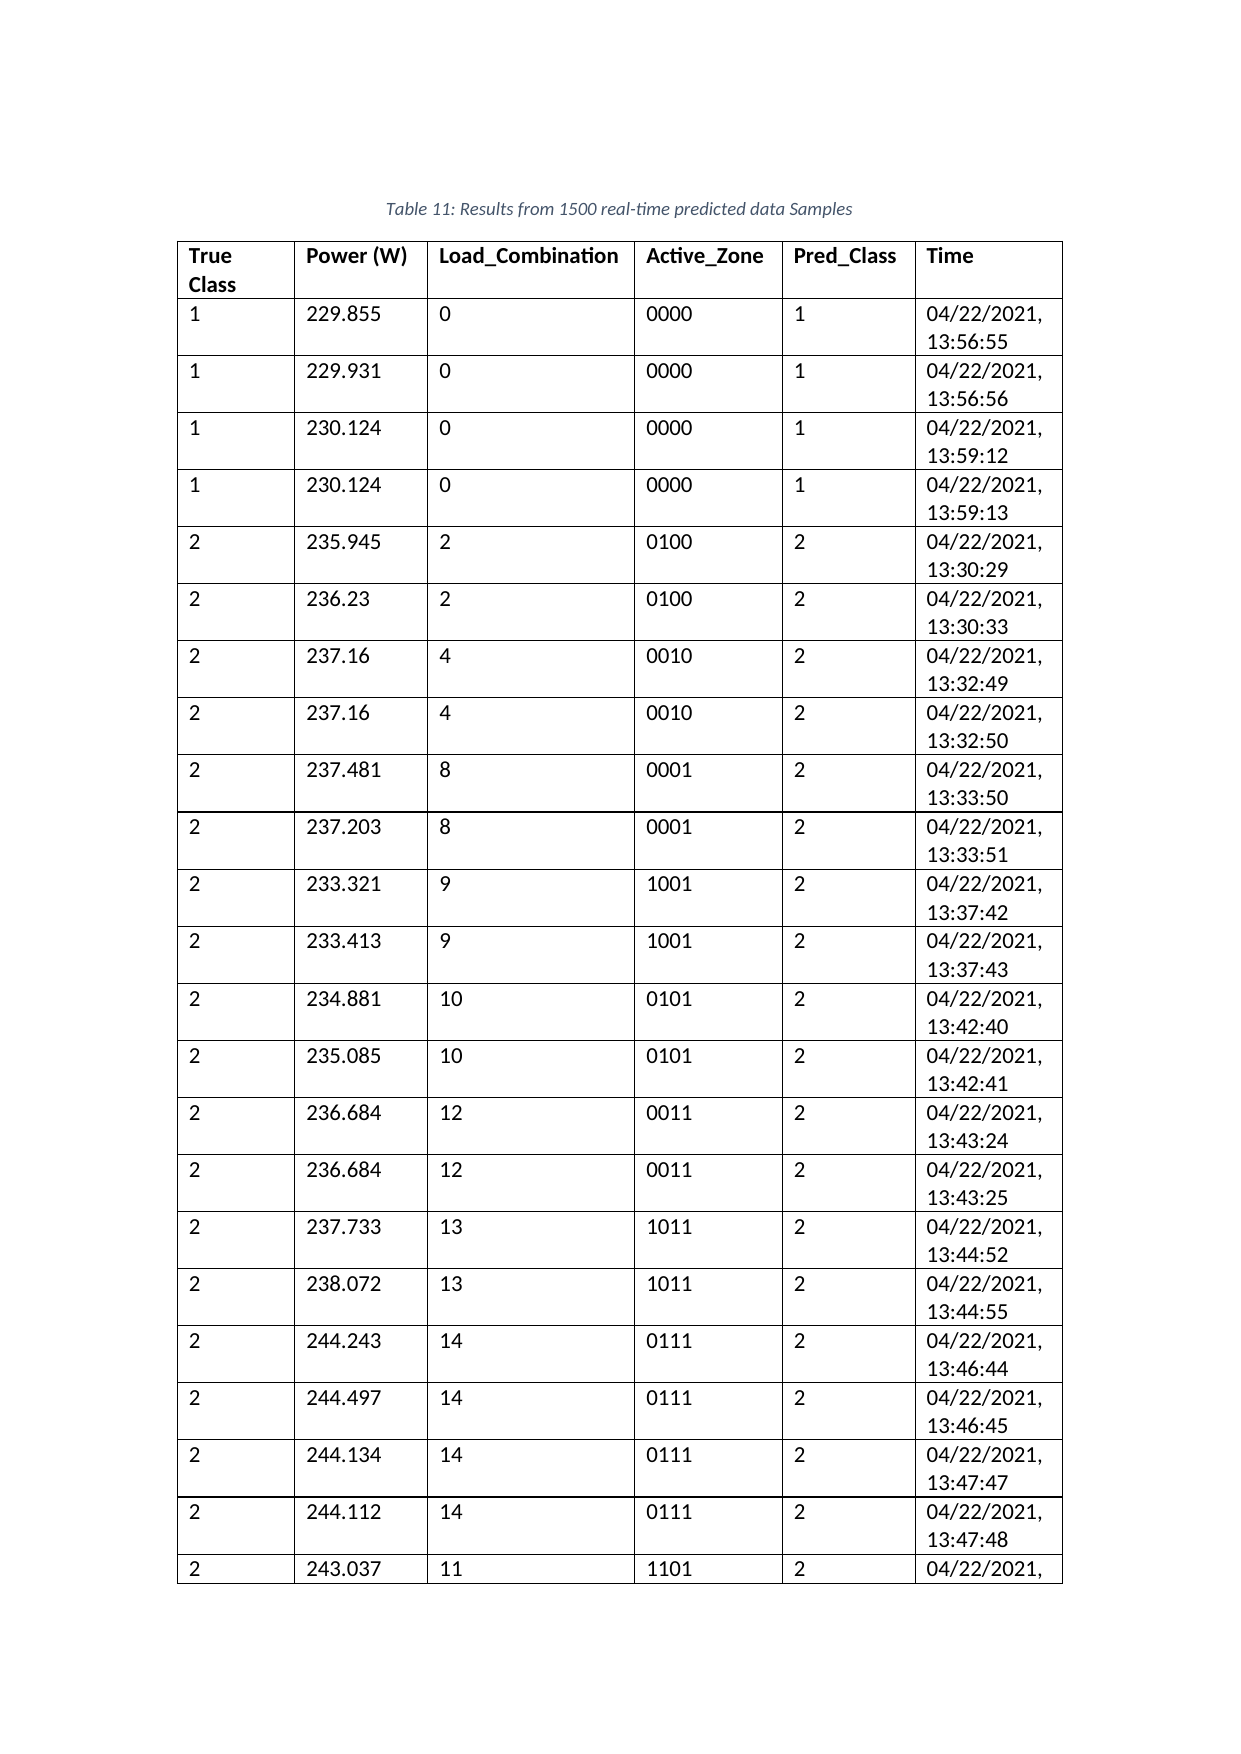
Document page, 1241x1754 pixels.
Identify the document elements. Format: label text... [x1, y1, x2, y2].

table_cell 1 [178, 470, 294, 526]
table_cell 04/22/2021, 13:46:44 [916, 1326, 1062, 1382]
table_cell 0101 [635, 984, 782, 1040]
table_cell 0111 [635, 1440, 782, 1496]
table_cell 04/22/2021, 13:30:29 [916, 527, 1062, 583]
table_cell 2 [783, 1041, 915, 1097]
table_cell 236.684 [295, 1098, 427, 1154]
table_cell 04/22/2021, 13:32:49 [916, 641, 1062, 697]
table_cell 0001 [635, 755, 782, 811]
table_cell 04/22/2021, 13:59:12 [916, 413, 1062, 469]
table_cell 2 [178, 1440, 294, 1496]
table_cell 0000 [635, 470, 782, 526]
table_cell 14 [428, 1326, 634, 1382]
table_cell 10 [428, 1041, 634, 1097]
table_cell 12 [428, 1098, 634, 1154]
table_header Pred_Class [783, 242, 915, 298]
table_cell 230.124 [295, 470, 427, 526]
table_cell 234.881 [295, 984, 427, 1040]
table_cell 2 [178, 1498, 294, 1553]
table_cell 244.497 [295, 1383, 427, 1439]
table_cell 237.481 [295, 755, 427, 811]
table_cell 4 [428, 698, 634, 754]
table_cell 0010 [635, 698, 782, 754]
table_cell 04/22/2021, 13:33:50 [916, 755, 1062, 811]
table_cell 0000 [635, 299, 782, 355]
table_cell 0100 [635, 584, 782, 640]
table_header Load_Combination [428, 242, 634, 298]
table_cell 230.124 [295, 413, 427, 469]
table_cell 2 [783, 1212, 915, 1268]
table_cell 2 [783, 755, 915, 811]
table_header Active_Zone [635, 242, 782, 298]
table_cell 0100 [635, 527, 782, 583]
table_cell 2 [783, 1498, 915, 1553]
table_cell 2 [178, 1326, 294, 1382]
table_cell 237.16 [295, 698, 427, 754]
table_cell 2 [178, 1155, 294, 1211]
table_cell 04/22/2021, 13:44:55 [916, 1269, 1062, 1325]
table_cell 04/22/2021, 13:37:42 [916, 870, 1062, 926]
table_cell 244.134 [295, 1440, 427, 1496]
table_cell 04/22/2021, 13:47:48 [916, 1498, 1062, 1553]
table_cell 04/22/2021, 13:44:52 [916, 1212, 1062, 1268]
table_cell 04/22/2021, 13:46:45 [916, 1383, 1062, 1439]
table_cell 04/22/2021, 13:47:47 [916, 1440, 1062, 1496]
table_cell 236.23 [295, 584, 427, 640]
table_cell 2 [783, 984, 915, 1040]
table_cell 1 [783, 413, 915, 469]
table_cell 2 [178, 984, 294, 1040]
table_cell 13 [428, 1212, 634, 1268]
table_cell 2 [178, 641, 294, 697]
table_cell 1 [178, 299, 294, 355]
table_cell 0111 [635, 1326, 782, 1382]
table_cell 1 [178, 413, 294, 469]
table_cell 244.112 [295, 1498, 427, 1553]
table_cell 2 [783, 927, 915, 983]
table_cell 0101 [635, 1041, 782, 1097]
table_cell 2 [783, 1269, 915, 1325]
table_cell 2 [783, 1098, 915, 1154]
table_cell 1001 [635, 870, 782, 926]
table_cell 2 [178, 698, 294, 754]
table_cell 9 [428, 927, 634, 983]
table_cell 04/22/2021, 13:43:25 [916, 1155, 1062, 1211]
table_header Power (W) [295, 242, 427, 298]
table_cell 2 [178, 927, 294, 983]
table_cell 11 [428, 1555, 634, 1583]
table_cell 229.931 [295, 356, 427, 412]
table_cell 04/22/2021, 13:37:43 [916, 927, 1062, 983]
table_cell 2 [783, 698, 915, 754]
table_cell 2 [178, 813, 294, 868]
table_cell 0001 [635, 813, 782, 868]
table_cell 04/22/2021, 13:56:55 [916, 299, 1062, 355]
table_cell 2 [783, 584, 915, 640]
table_cell 2 [783, 1383, 915, 1439]
table_cell 04/22/2021, 13:33:51 [916, 813, 1062, 868]
table_cell 2 [178, 1041, 294, 1097]
table_cell 236.684 [295, 1155, 427, 1211]
table_cell 2 [428, 584, 634, 640]
table_cell 8 [428, 755, 634, 811]
table_cell 04/22/2021, 13:32:50 [916, 698, 1062, 754]
table_cell 2 [178, 1212, 294, 1268]
table_cell 1 [783, 470, 915, 526]
table_cell 229.855 [295, 299, 427, 355]
table_cell 0 [428, 299, 634, 355]
table_cell 0 [428, 470, 634, 526]
table_cell 233.413 [295, 927, 427, 983]
table_cell 04/22/2021, 13:42:40 [916, 984, 1062, 1040]
table_cell 0011 [635, 1155, 782, 1211]
table_cell 0 [428, 413, 634, 469]
table_cell 2 [178, 584, 294, 640]
table_cell 2 [783, 527, 915, 583]
table_header Time [916, 242, 1062, 298]
table_cell 244.243 [295, 1326, 427, 1382]
table_cell 4 [428, 641, 634, 697]
table_cell 2 [178, 870, 294, 926]
table_cell 10 [428, 984, 634, 1040]
table_cell 0000 [635, 356, 782, 412]
table_header True Class [178, 242, 294, 298]
table_cell 2 [178, 527, 294, 583]
table_cell 235.945 [295, 527, 427, 583]
table_cell 14 [428, 1440, 634, 1496]
table_cell 1 [783, 299, 915, 355]
table_cell 2 [783, 813, 915, 868]
table_cell 8 [428, 813, 634, 868]
table_cell 1 [178, 356, 294, 412]
table_cell 237.16 [295, 641, 427, 697]
table_cell 9 [428, 870, 634, 926]
table_cell 2 [178, 1098, 294, 1154]
table_cell 0011 [635, 1098, 782, 1154]
table_cell 237.733 [295, 1212, 427, 1268]
table_cell 04/22/2021, 13:43:24 [916, 1098, 1062, 1154]
table_cell 04/22/2021, 13:59:13 [916, 470, 1062, 526]
table_cell 243.037 [295, 1555, 427, 1583]
table_cell 14 [428, 1498, 634, 1553]
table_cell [916, 1555, 1062, 1583]
table_cell 0111 [635, 1498, 782, 1553]
table_cell 2 [783, 1155, 915, 1211]
table_cell 04/22/2021, 13:56:56 [916, 356, 1062, 412]
table_cell 1001 [635, 927, 782, 983]
table_cell 2 [783, 1326, 915, 1382]
table_cell 2 [783, 870, 915, 926]
table_cell 2 [178, 755, 294, 811]
table_cell 2 [783, 641, 915, 697]
table_cell 237.203 [295, 813, 427, 868]
table_cell 2 [783, 1555, 915, 1583]
table_cell 0 [428, 356, 634, 412]
table_cell 12 [428, 1155, 634, 1211]
table_cell 238.072 [295, 1269, 427, 1325]
table_cell 1 [783, 356, 915, 412]
table_cell 14 [428, 1383, 634, 1439]
table_cell 233.321 [295, 870, 427, 926]
table_cell 1101 [635, 1555, 782, 1583]
table_cell 0010 [635, 641, 782, 697]
table_cell 2 [178, 1383, 294, 1439]
table_cell 0111 [635, 1383, 782, 1439]
table_cell 0000 [635, 413, 782, 469]
table_cell 235.085 [295, 1041, 427, 1097]
table_cell 2 [178, 1269, 294, 1325]
table_cell 04/22/2021, 13:30:33 [916, 584, 1062, 640]
table_cell 1011 [635, 1269, 782, 1325]
table_cell 04/22/2021, 13:42:41 [916, 1041, 1062, 1097]
table_cell 2 [428, 527, 634, 583]
table_cell 2 [178, 1555, 294, 1583]
table_cell 13 [428, 1269, 634, 1325]
table_cell 2 [783, 1440, 915, 1496]
table_cell 1011 [635, 1212, 782, 1268]
